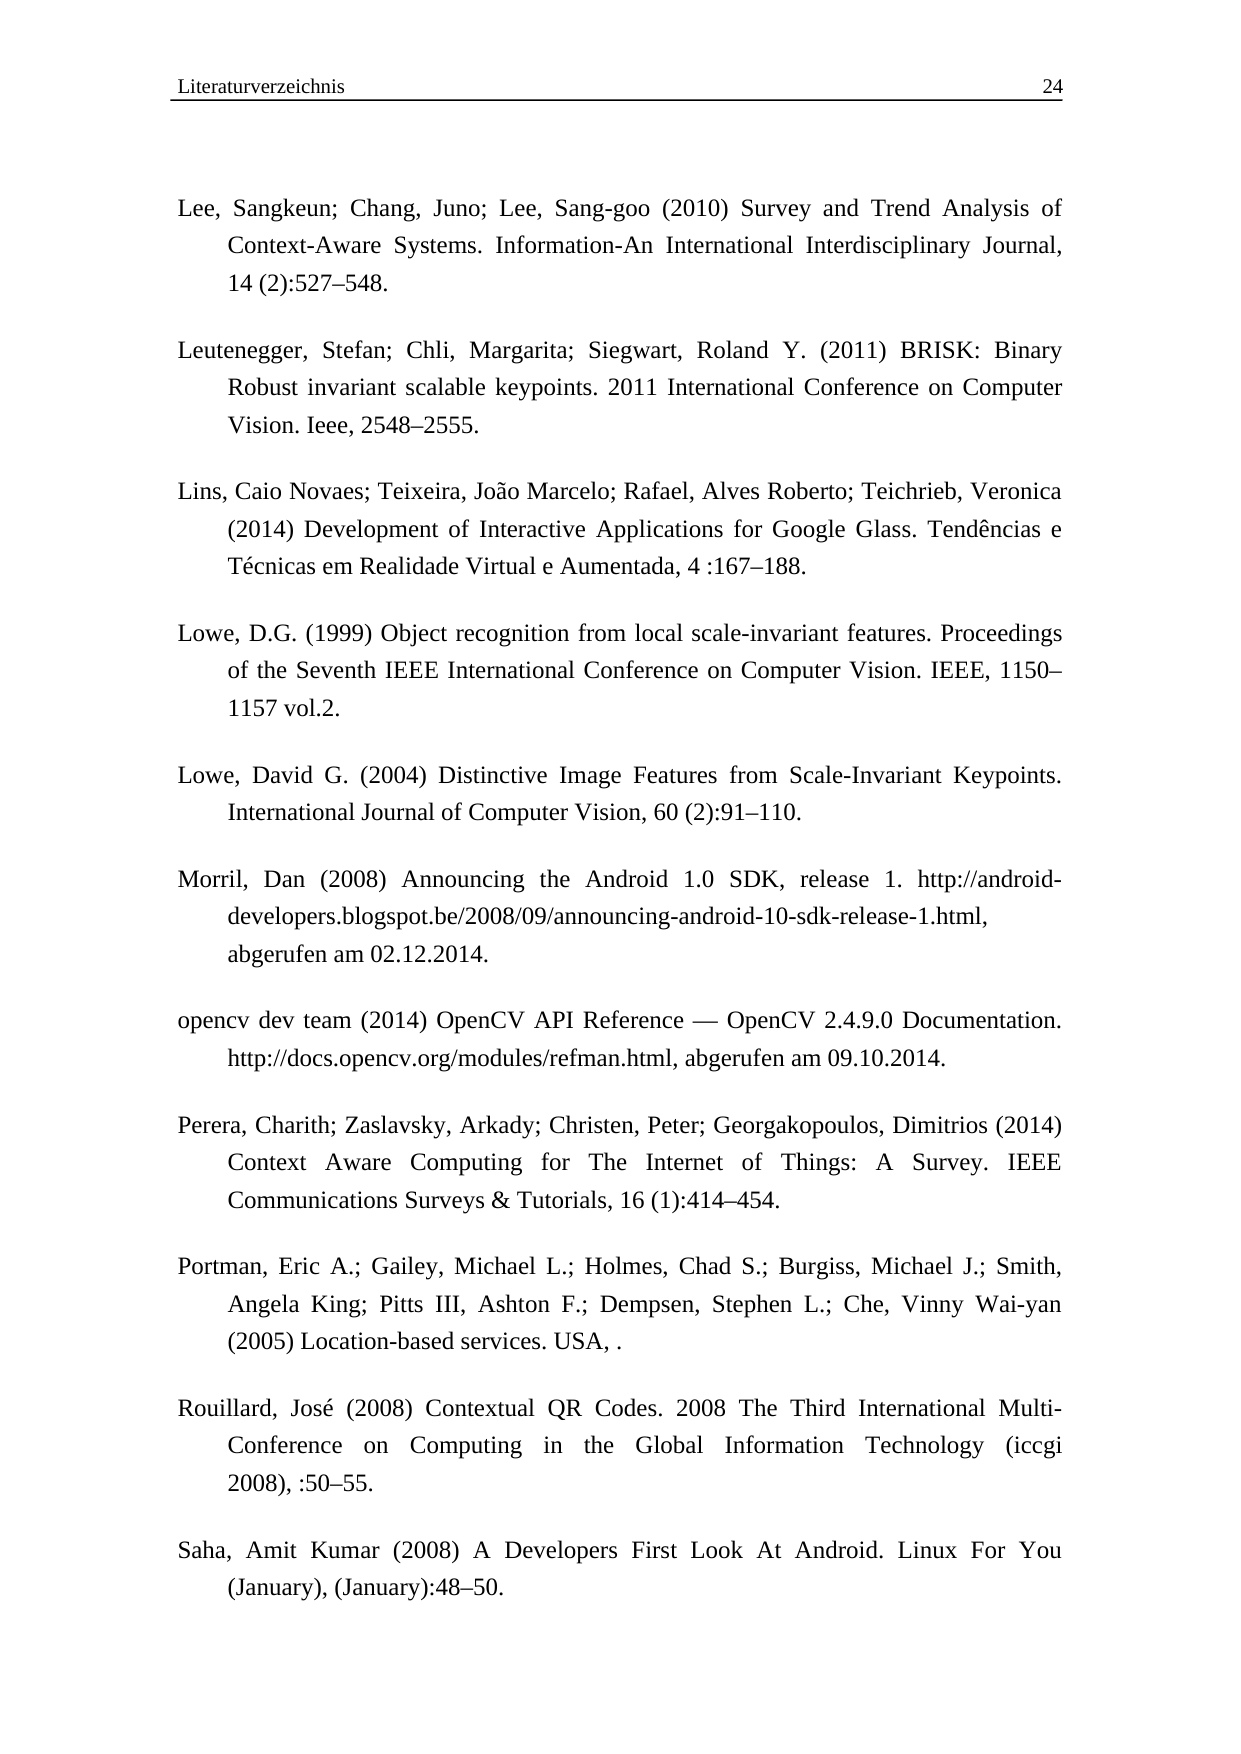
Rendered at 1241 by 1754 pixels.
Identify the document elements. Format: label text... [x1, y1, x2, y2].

text Saha, Amit Kumar (2008) A Developers First Look At Android. Linux For You (January), (January):48–50. [177, 1526, 1063, 1601]
text Lowe, David G. (2004) Distinctive Image Features from Scale-Invariant Keypoints. International Journal of Computer Vision, 60 (2):91–110. [177, 751, 1063, 826]
text Perera, Charith; Zaslavsky, Arkady; Christen, Peter; Georgakopoulos, Dimitrios (2014) Context Aware Computing for The Internet of Things: A Survey. IEEE Communications Surveys & Tutorials, 16 (1):414–454. [177, 1101, 1063, 1213]
text Lee, Sangkeun; Chang, Juno; Lee, Sang-goo (2010) Survey and Trend Analysis of Context-Aware Systems. Information-An International Interdisciplinary Journal, 14 (2):527–548. [177, 184, 1063, 297]
text Rouillard, José (2008) Contextual QR Codes. 2008 The Third International Multi-Conference on Computing in the Global Information Technology (iccgi 2008), :50–55. [177, 1384, 1063, 1497]
text Lins, Caio Novaes; Teixeira, João Marcelo; Rafael, Alves Roberto; Teichrieb, Veronica (2014) Development of Interactive Applications for Google Glass. Tendências e Técnicas em Realidade Virtual e Aumentada, 4 :167–188. [177, 468, 1063, 580]
text Morril, Dan (2008) Announcing the Android 1.0 SDK, release 1. http://android-developers.blogspot.be/2008/09/announcing-android-10-sdk-release-1.html, abgerufen am 02.12.2014. [177, 855, 1063, 968]
text Leutenegger, Stefan; Chli, Margarita; Siegwart, Roland Y. (2011) BRISK: Binary Robust invariant scalable keypoints. 2011 International Conference on Computer Vision. Ieee, 2548–2555. [177, 326, 1063, 438]
text Lowe, D.G. (1999) Object recognition from local scale-invariant features. Proceedings of the Seventh IEEE International Conference on Computer Vision. IEEE, 1150–1157 vol.2. [177, 609, 1063, 722]
text opencv dev team (2014) OpenCV API Reference — OpenCV 2.4.9.0 Documentation. http://docs.opencv.org/modules/refman.html, abgerufen am 09.10.2014. [177, 997, 1063, 1072]
text Portman, Eric A.; Gailey, Michael L.; Holmes, Chad S.; Burgiss, Michael J.; Smith, Angela King; Pitts III, Ashton F.; Dempsen, Stephen L.; Che, Vinny Wai-yan (2005) Location-based services. USA, . [177, 1243, 1063, 1355]
